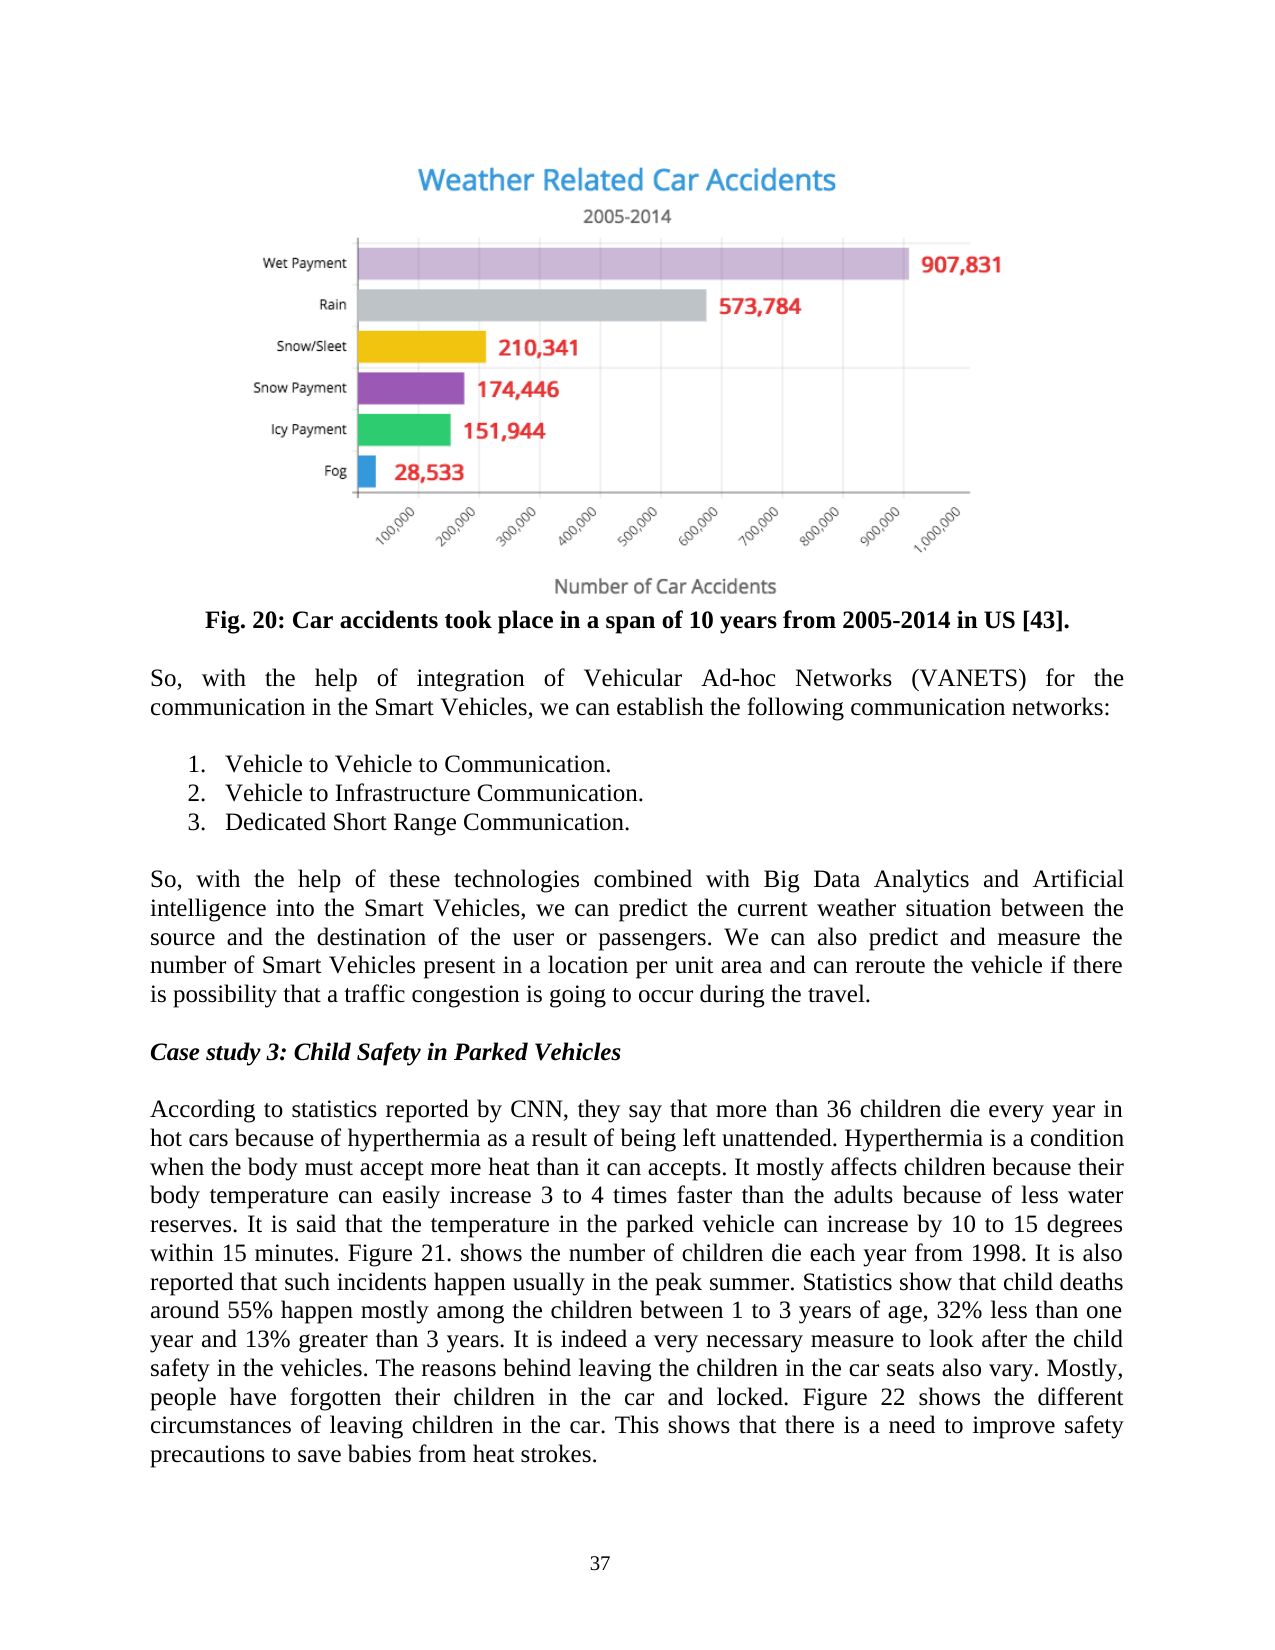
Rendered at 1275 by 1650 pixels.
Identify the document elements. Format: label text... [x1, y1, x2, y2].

list Vehicle to Vehicle to Communication. [187, 749, 1125, 778]
text Fig. 20: Car accidents took place in a span of 10 years from 2005-2014 in US [43]. [150, 606, 1125, 634]
text So, with the help of these technologies combined with Big Data Analytics and Artificial intelligence into the Smart Vehicles, we can predict the current weather situation between the source and the destination of the user or passengers. We can also predict and measure the number of Smart Vehicles present in a location per unit area and can reroute the vehicle if there is possibility that a traffic congestion is going to occur during the travel. [150, 864, 1125, 1008]
list Dedicated Short Range Communication. [187, 807, 1125, 836]
picture [240, 150, 1035, 606]
text According to statistics reported by CNN, they say that more than 36 children die every year in hot cars because of hyperthermia as a result of being left unattended. Hyperthermia is a condition when the body must accept more heat than it can accepts. It mostly affects children because their body temperature can easily increase 3 to 4 times faster than the adults because of less water reserves. It is said that the temperature in the parked vehicle can increase by 10 to 15 degrees within 15 minutes. Figure 21. shows the number of children die each year from 1998. It is also reported that such incidents happen usually in the peak summer. Statistics show that child deaths around 55% happen mostly among the children between 1 to 3 years of age, 32% less than one year and 13% greater than 3 years. It is indeed a very necessary measure to look after the child safety in the vehicles. The reasons behind leaving the children in the car seats also vary. Mostly, people have forgotten their children in the car and locked. Figure 22 shows the different circumstances of leaving children in the car. This shows that there is a need to improve safety precautions to save babies from heat strokes. [150, 1094, 1125, 1468]
list Vehicle to Infrastructure Communication. [187, 778, 1125, 807]
text Case study 3: Child Safety in Parked Vehicles [150, 1037, 1125, 1066]
text So, with the help of integration of Vehicular Ad-hoc Networks (VANETS) for the communication in the Smart Vehicles, we can establish the following communication networks: [150, 663, 1125, 721]
